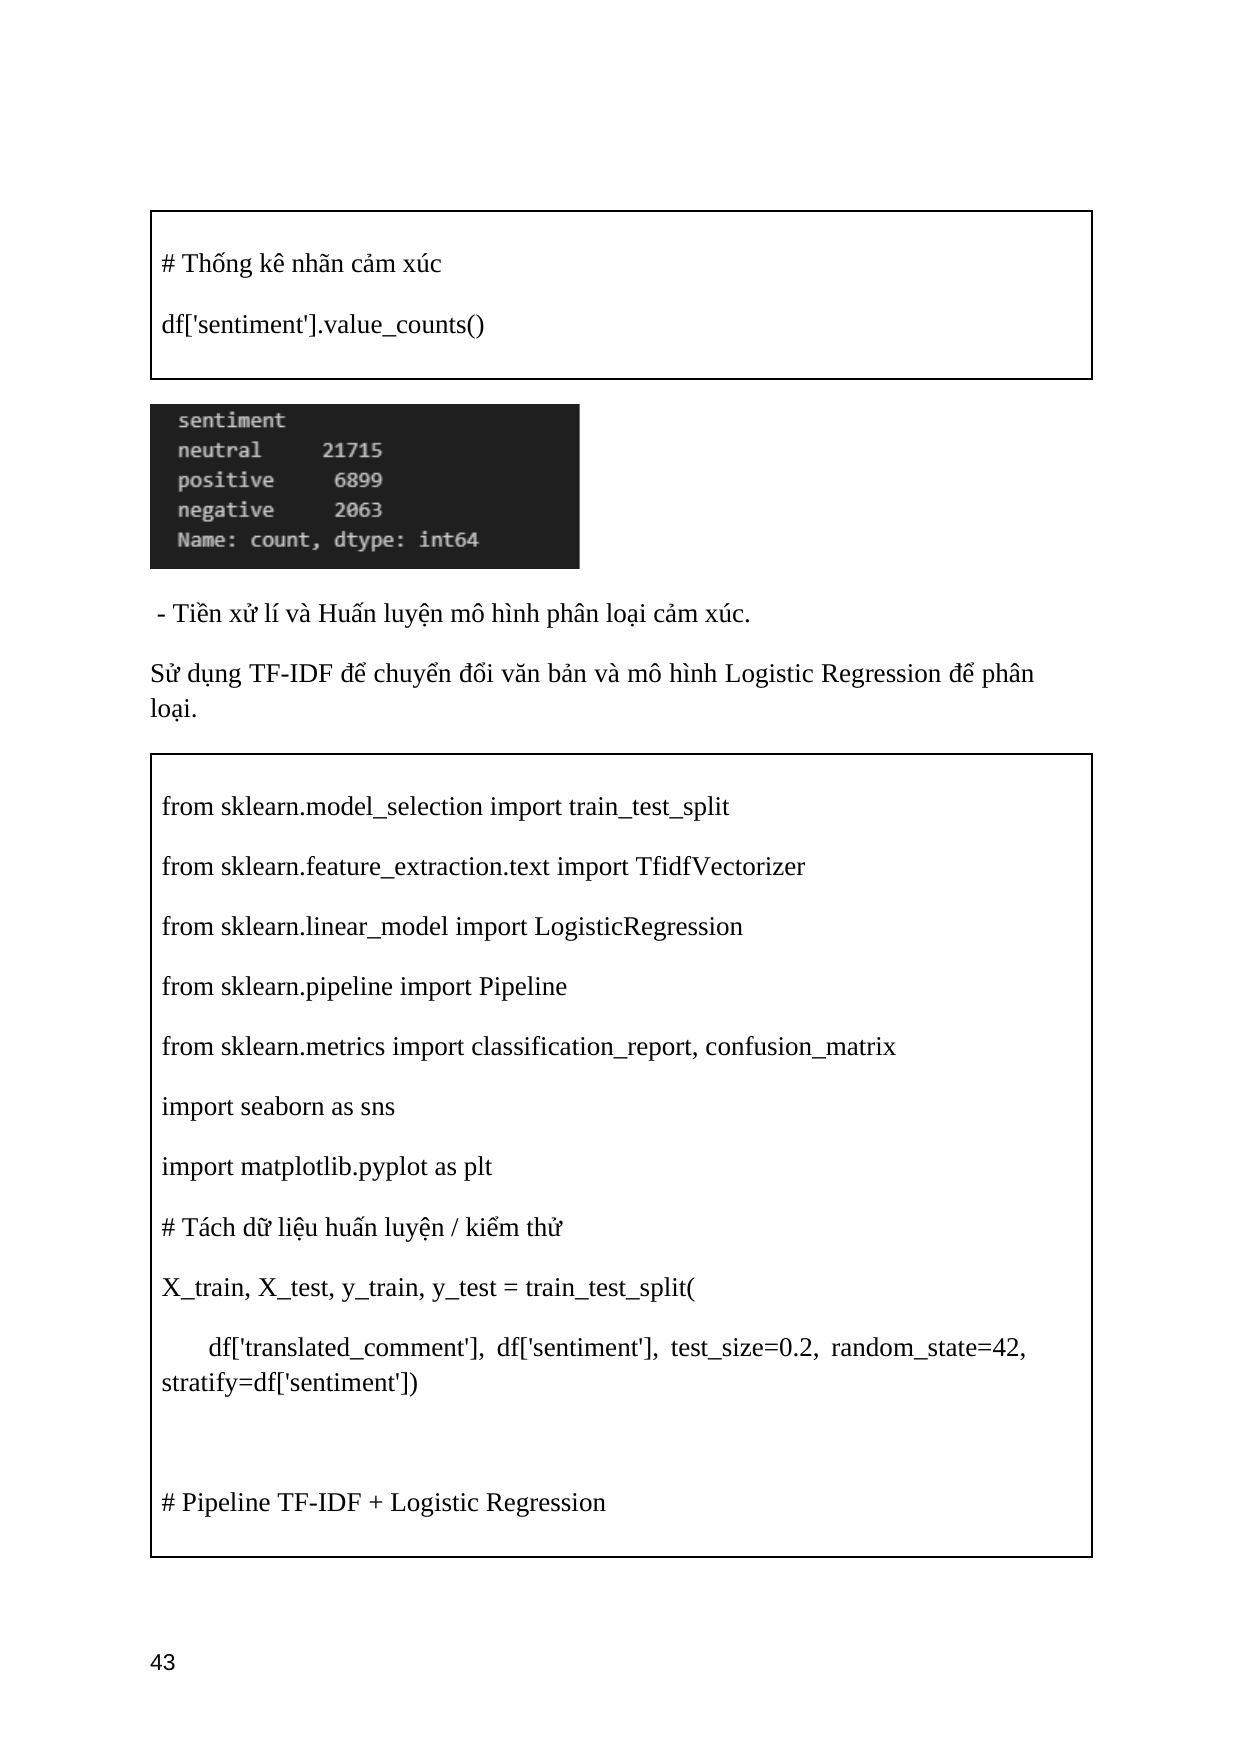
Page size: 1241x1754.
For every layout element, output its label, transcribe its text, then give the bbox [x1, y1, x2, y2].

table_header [152, 755, 1091, 1556]
table_header # Thống kê nhãn cảm xúc df['sentiment'].value_counts() [152, 212, 1091, 378]
text Sử dụng TF-IDF để chuyển đổi văn bản và mô hình Logistic Regression để phân loại. [150, 657, 1036, 723]
picture [150, 404, 580, 569]
text - Tiền xử lí và Huấn luyện mô hình phân loại cảm xúc. [150, 597, 1036, 628]
